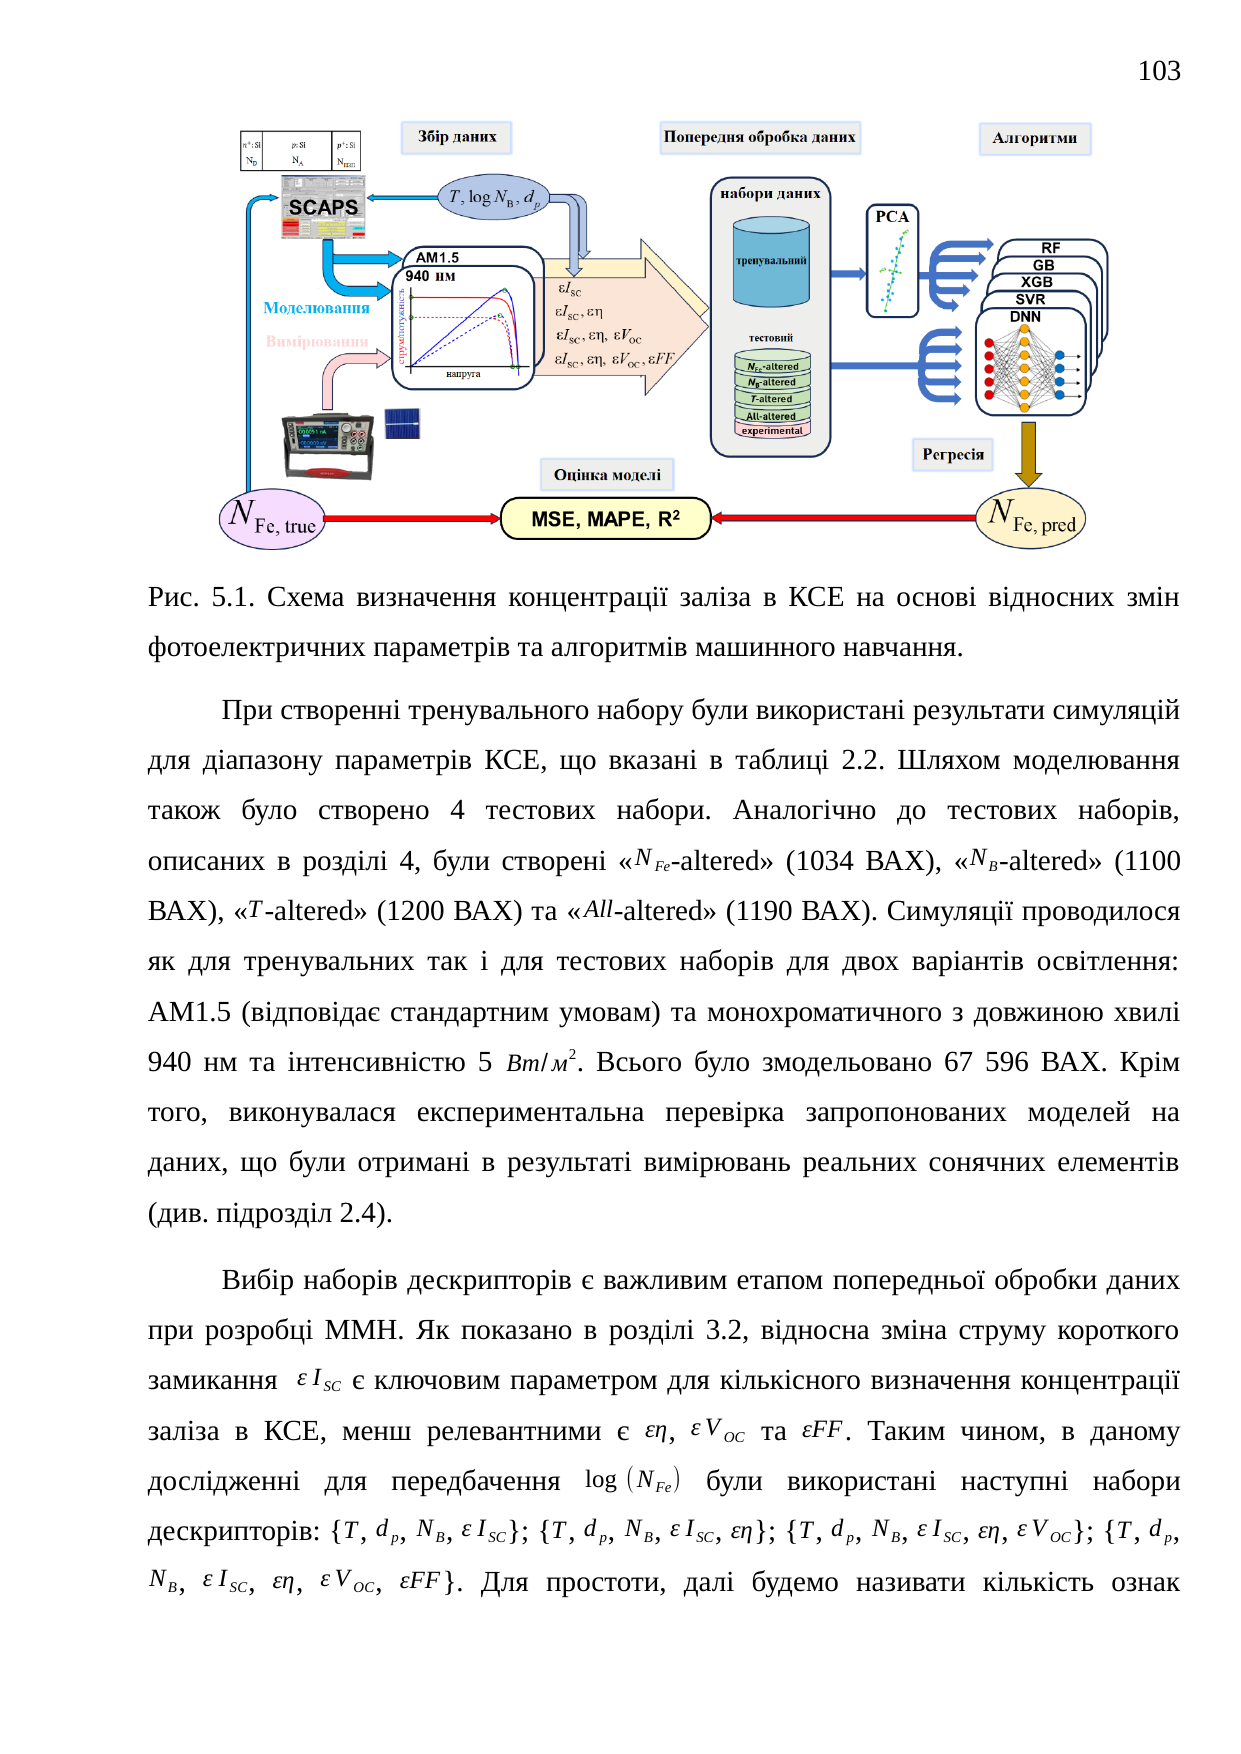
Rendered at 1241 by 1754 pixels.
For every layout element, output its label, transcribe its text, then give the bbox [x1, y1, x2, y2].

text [148, 1262, 1181, 1597]
text Рис. 5.1. Схема визначення концентрації заліза в КСЕ на основі відносних змін фотоелектричних параметрів та алгоритмів машинного навчання. [148, 579, 1181, 662]
picture [218, 118, 1111, 550]
text При створенні тренувального набору були використані результати симуляцій для діапазону параметрів КСЕ, що вказані в таблиці 2.2. Шляхом моделювання також було створено 4 тестових набори. Аналогічно до тестових наборів, описаних в розділі 4, були створені «-altered» (1034 ВАХ), «-altered» (1100 ВАХ), «-altered» (1200 ВАХ) та «-altered» (1190 ВАХ). Симуляції проводилося як для тренувальних так і для тестових наборів для двох варіантів освітлення: АМ1.5 (відповідає стандартним умовам) та монохроматичного з довжиною хвилі 940 нм та інтенсивністю 5 . Всього було змодельовано 67 596 ВАХ. Крім того, виконувалася експериментальна перевірка запропонованих моделей на даних, що були отримані в результаті вимірювань реальних сонячних елементів (див. підрозділ 2.4). [148, 692, 1181, 1228]
